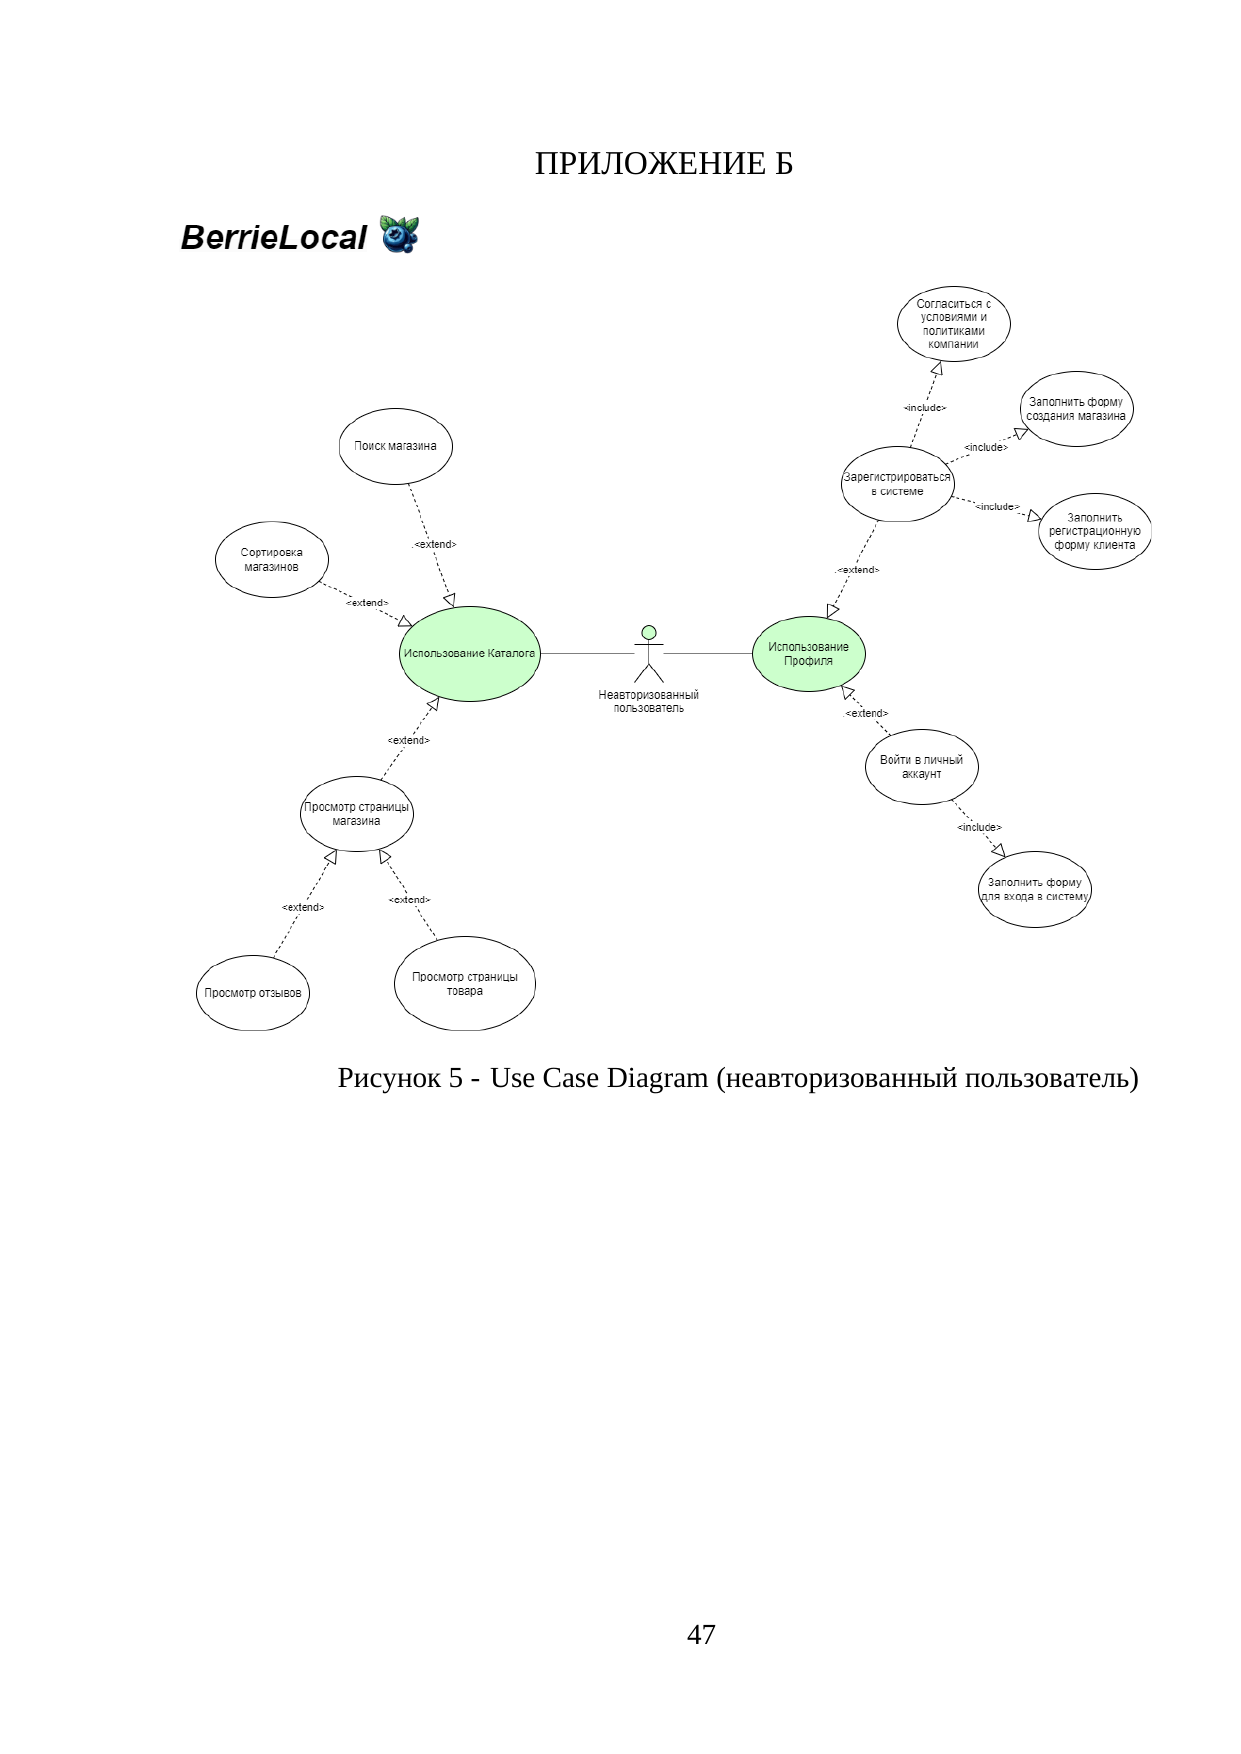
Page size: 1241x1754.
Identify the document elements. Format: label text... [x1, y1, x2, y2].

text Use Case Diagram (неавторизованный пользователь) [325, 1060, 1152, 1093]
text ПРИЛОЖЕНИЕ Б [177, 143, 1152, 181]
picture [177, 210, 1152, 1031]
